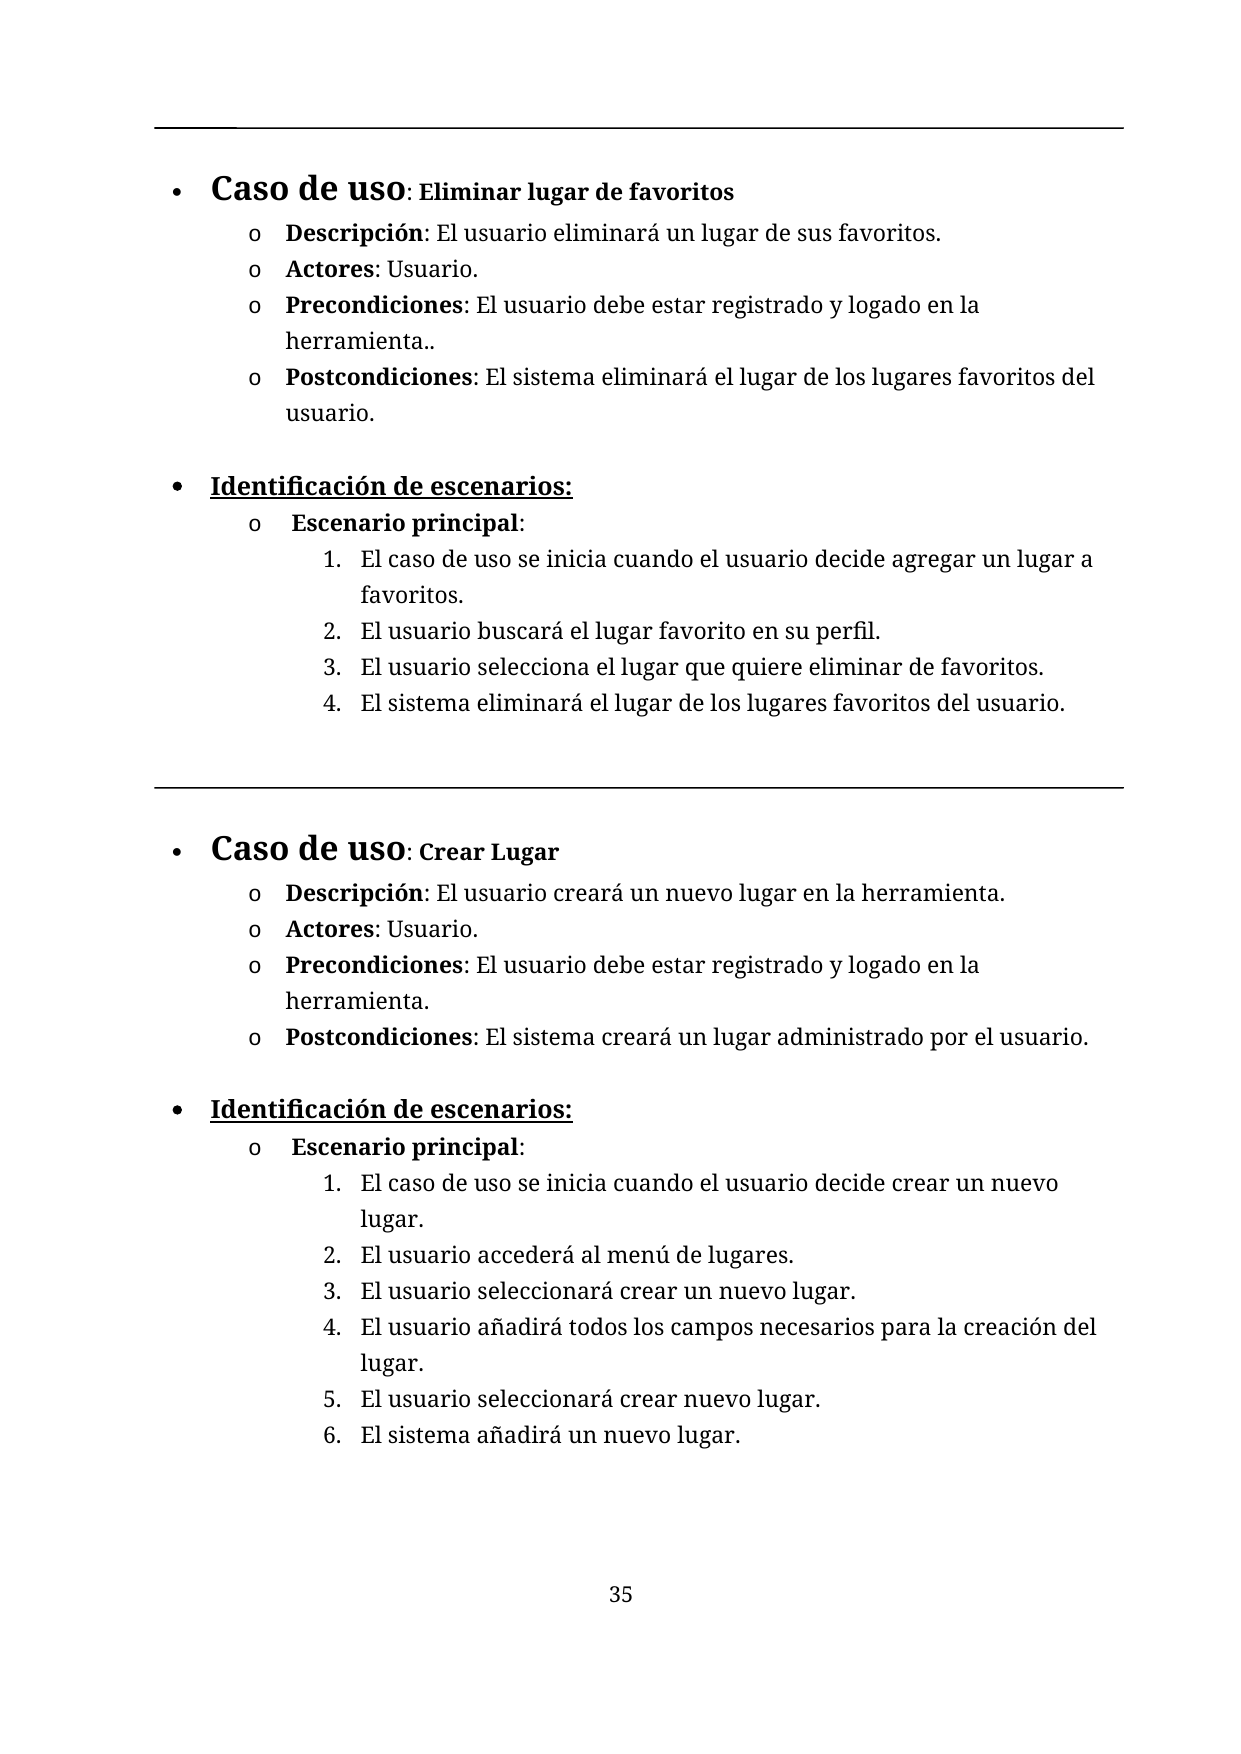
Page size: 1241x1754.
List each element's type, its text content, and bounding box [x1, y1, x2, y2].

list Descripción: El usuario eliminará un lugar de sus favoritos. [248, 217, 1105, 248]
list El usuario accederá al menú de lugares. [323, 1239, 1105, 1270]
list El caso de uso se inicia cuando el usuario decide agregar un lugar a favoritos. [323, 543, 1105, 611]
list El usuario selecciona el lugar que quiere eliminar de favoritos. [323, 651, 1105, 682]
list El usuario añadirá todos los campos necesarios para la creación del lugar. [323, 1311, 1105, 1378]
list Identiﬁcación de escenarios: [173, 1092, 1105, 1126]
list El sistema eliminará el lugar de los lugares favoritos del usuario. [323, 687, 1105, 718]
list Caso de uso: Crear Lugar [173, 824, 1105, 870]
list Caso de uso: Eliminar lugar de favoritos [173, 164, 1105, 210]
list Actores: Usuario. [248, 253, 1105, 284]
list El usuario seleccionará crear un nuevo lugar. [323, 1275, 1105, 1306]
list El usuario seleccionará crear nuevo lugar. [323, 1383, 1105, 1414]
list Escenario principal: [248, 1131, 1105, 1162]
list El caso de uso se inicia cuando el usuario decide crear un nuevo lugar. [323, 1167, 1105, 1234]
list Actores: Usuario. [248, 913, 1105, 944]
list Descripción: El usuario creará un nuevo lugar en la herramienta. [248, 877, 1105, 908]
list El usuario buscará el lugar favorito en su perfil. [323, 615, 1105, 646]
list Postcondiciones: El sistema creará un lugar administrado por el usuario. [248, 1021, 1105, 1052]
list Escenario principal: [248, 507, 1105, 539]
list Precondiciones: El usuario debe estar registrado y logado en la herramienta.. [248, 289, 1105, 356]
list El sistema añadirá un nuevo lugar. [323, 1419, 1105, 1450]
list Precondiciones: El usuario debe estar registrado y logado en la herramienta. [248, 949, 1105, 1016]
list Postcondiciones: El sistema eliminará el lugar de los lugares favoritos del usuario. [248, 361, 1105, 428]
list Identiﬁcación de escenarios: [173, 468, 1105, 502]
